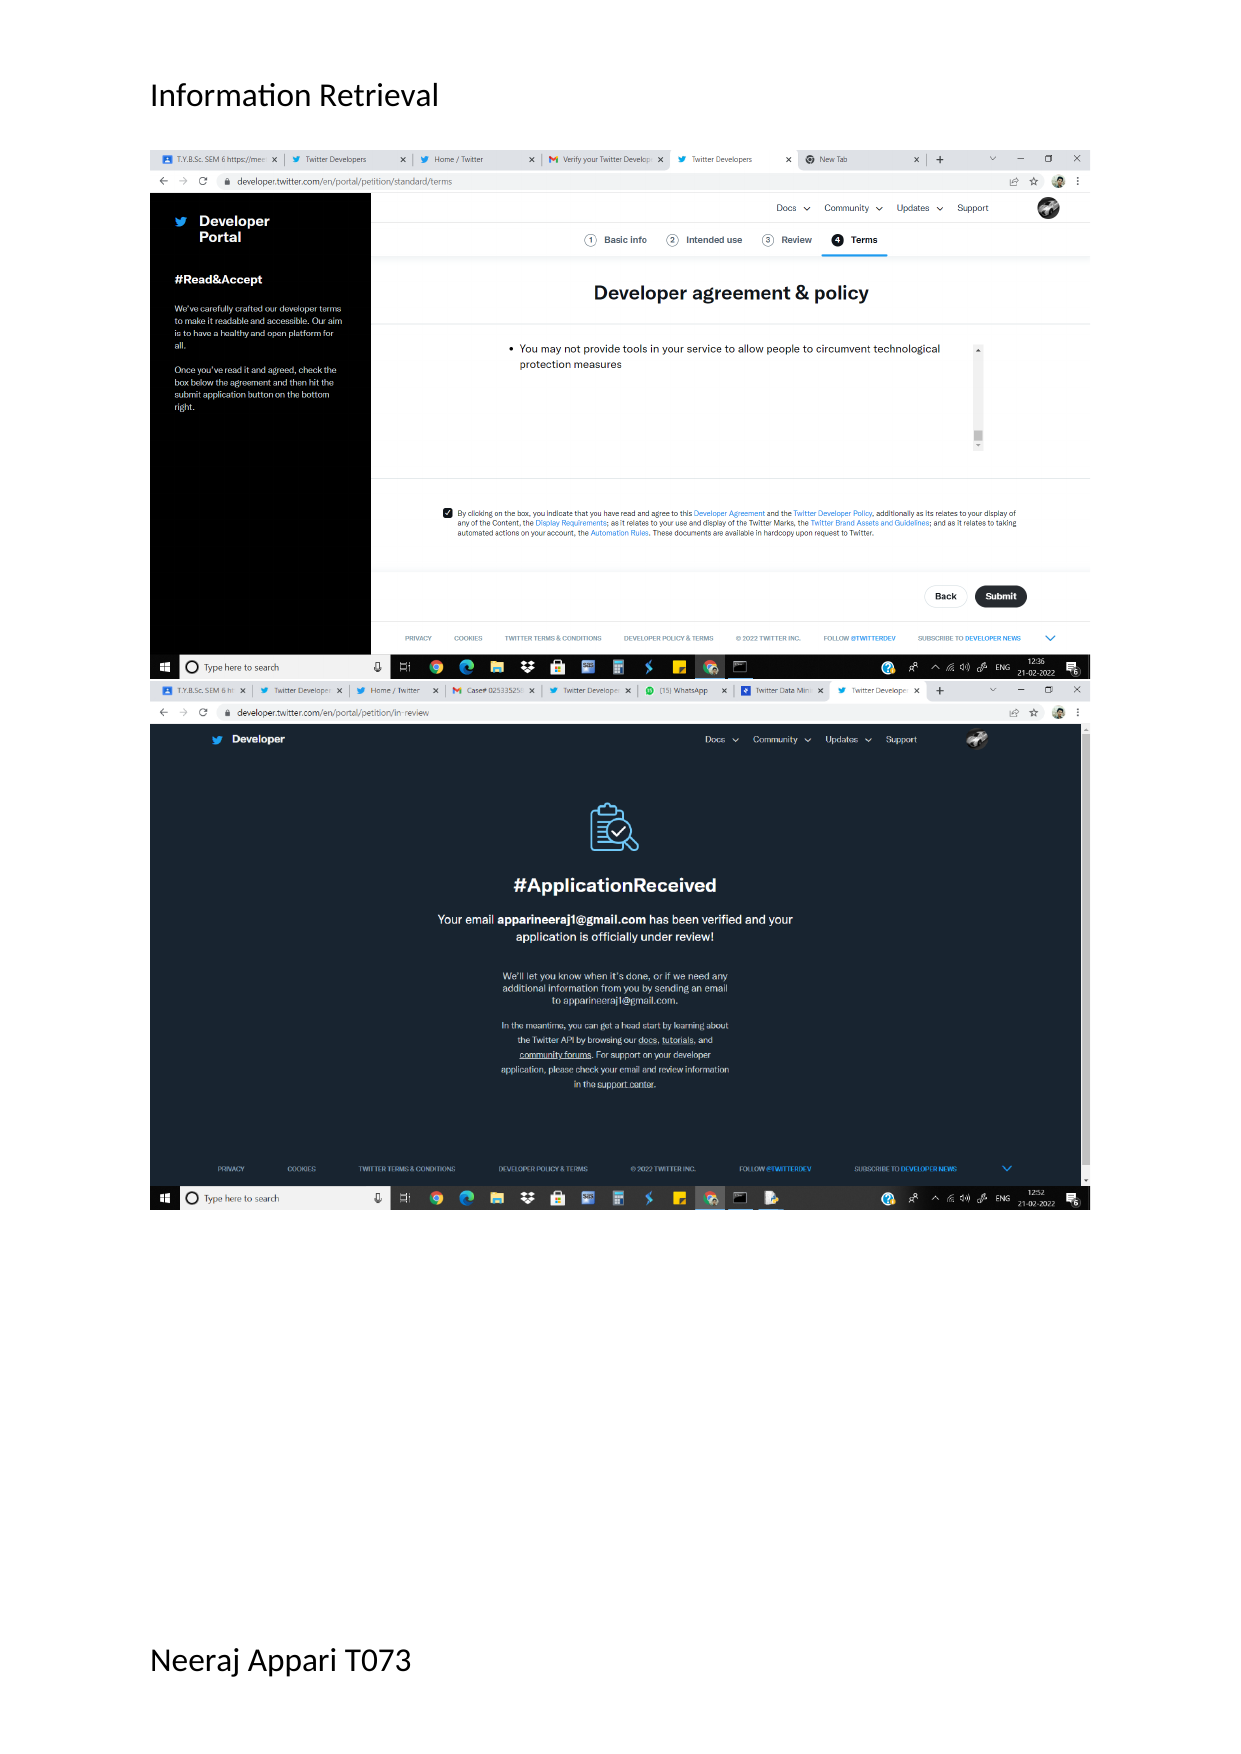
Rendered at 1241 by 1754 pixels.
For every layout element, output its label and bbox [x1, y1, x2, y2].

picture [150, 681, 1091, 1210]
picture [150, 150, 1091, 679]
